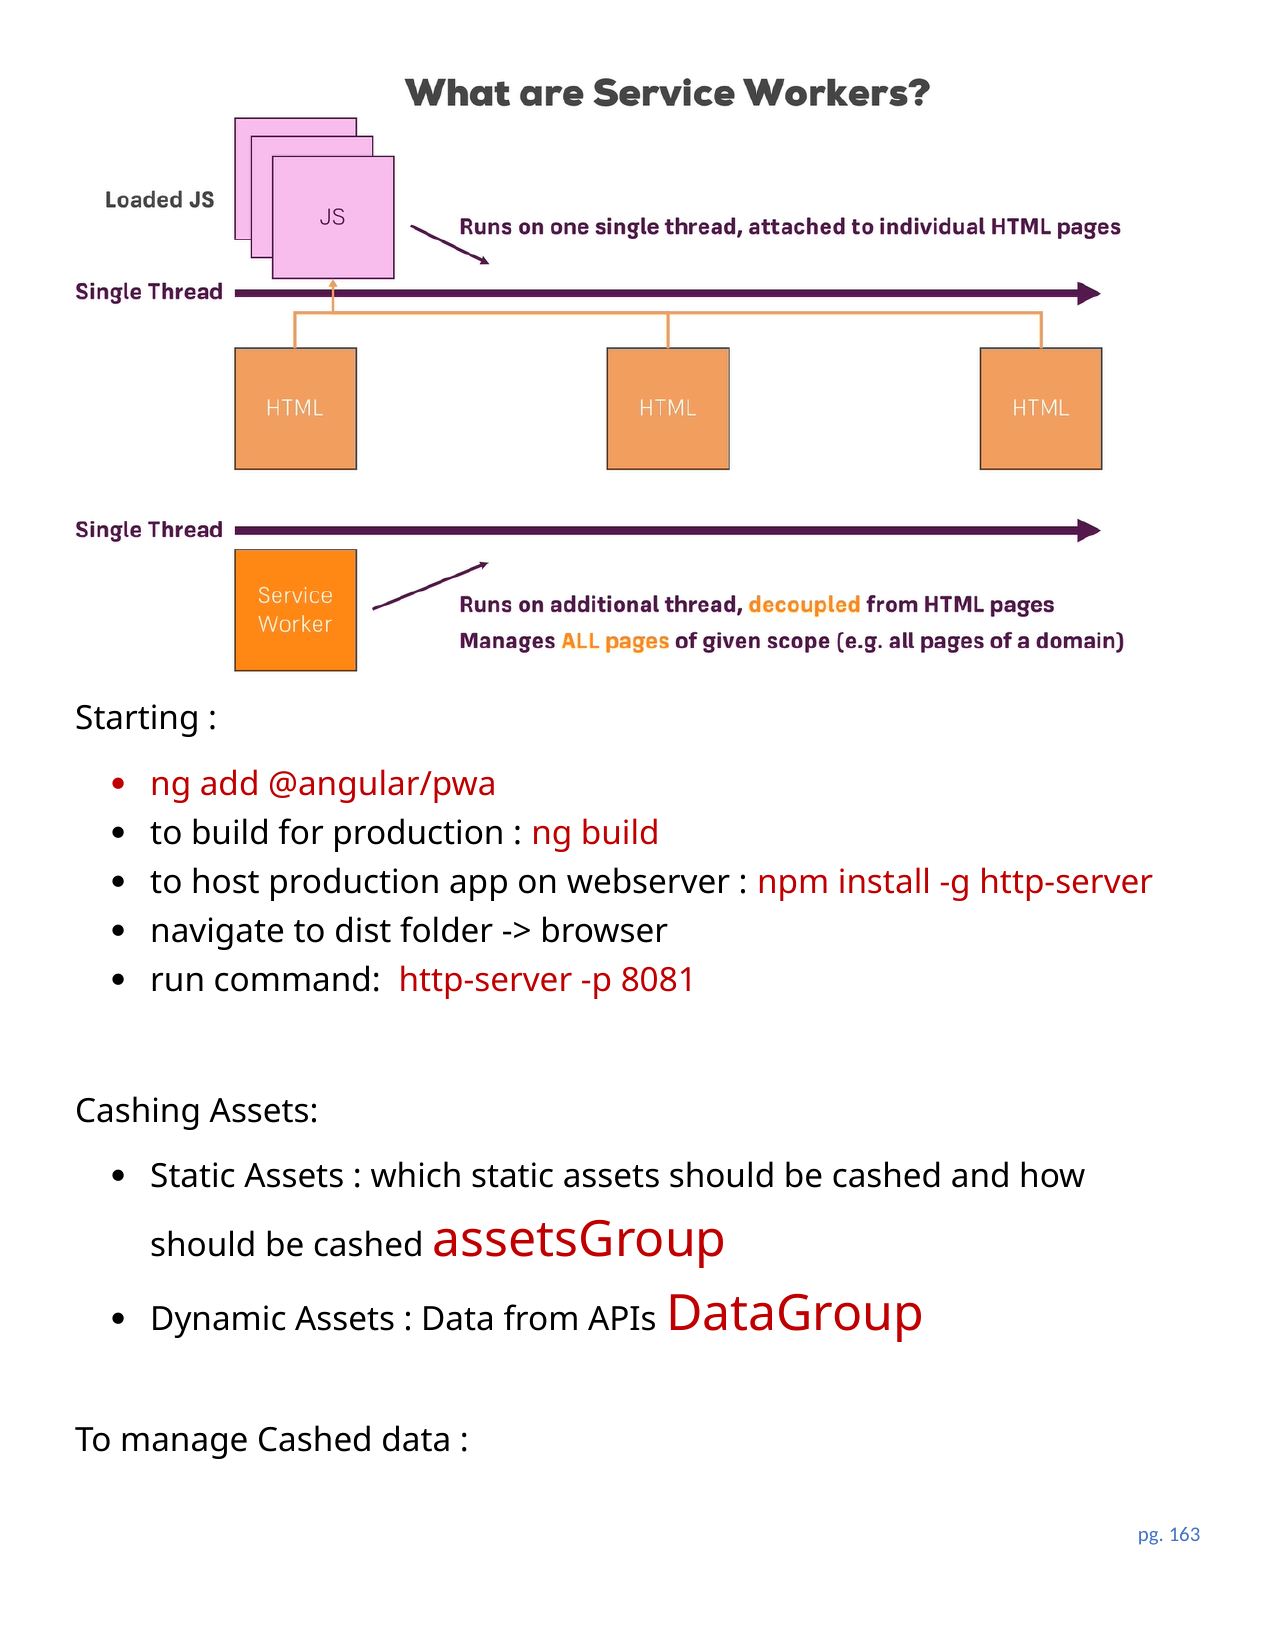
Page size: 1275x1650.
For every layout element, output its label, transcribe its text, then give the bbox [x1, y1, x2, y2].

list to build for production : ng build [112, 808, 1200, 854]
list navigate to dist folder -> browser [112, 906, 1200, 952]
list Static Assets : which static assets should be cashed and how should be cashed assetsGroup [112, 1152, 1200, 1271]
text Cashing Assets: [75, 1087, 1200, 1132]
text To manage Cashed data : [75, 1416, 1200, 1461]
list Dynamic Assets : Data from APIs DataGroup [112, 1277, 1200, 1345]
list to host production app on webserver : npm install -g http-server [112, 857, 1200, 903]
list ng add @angular/pwa [112, 759, 1200, 805]
picture [75, 75, 1140, 676]
text Starting : [75, 694, 1200, 739]
list run command: http-server -p 8081 [112, 955, 1200, 1001]
